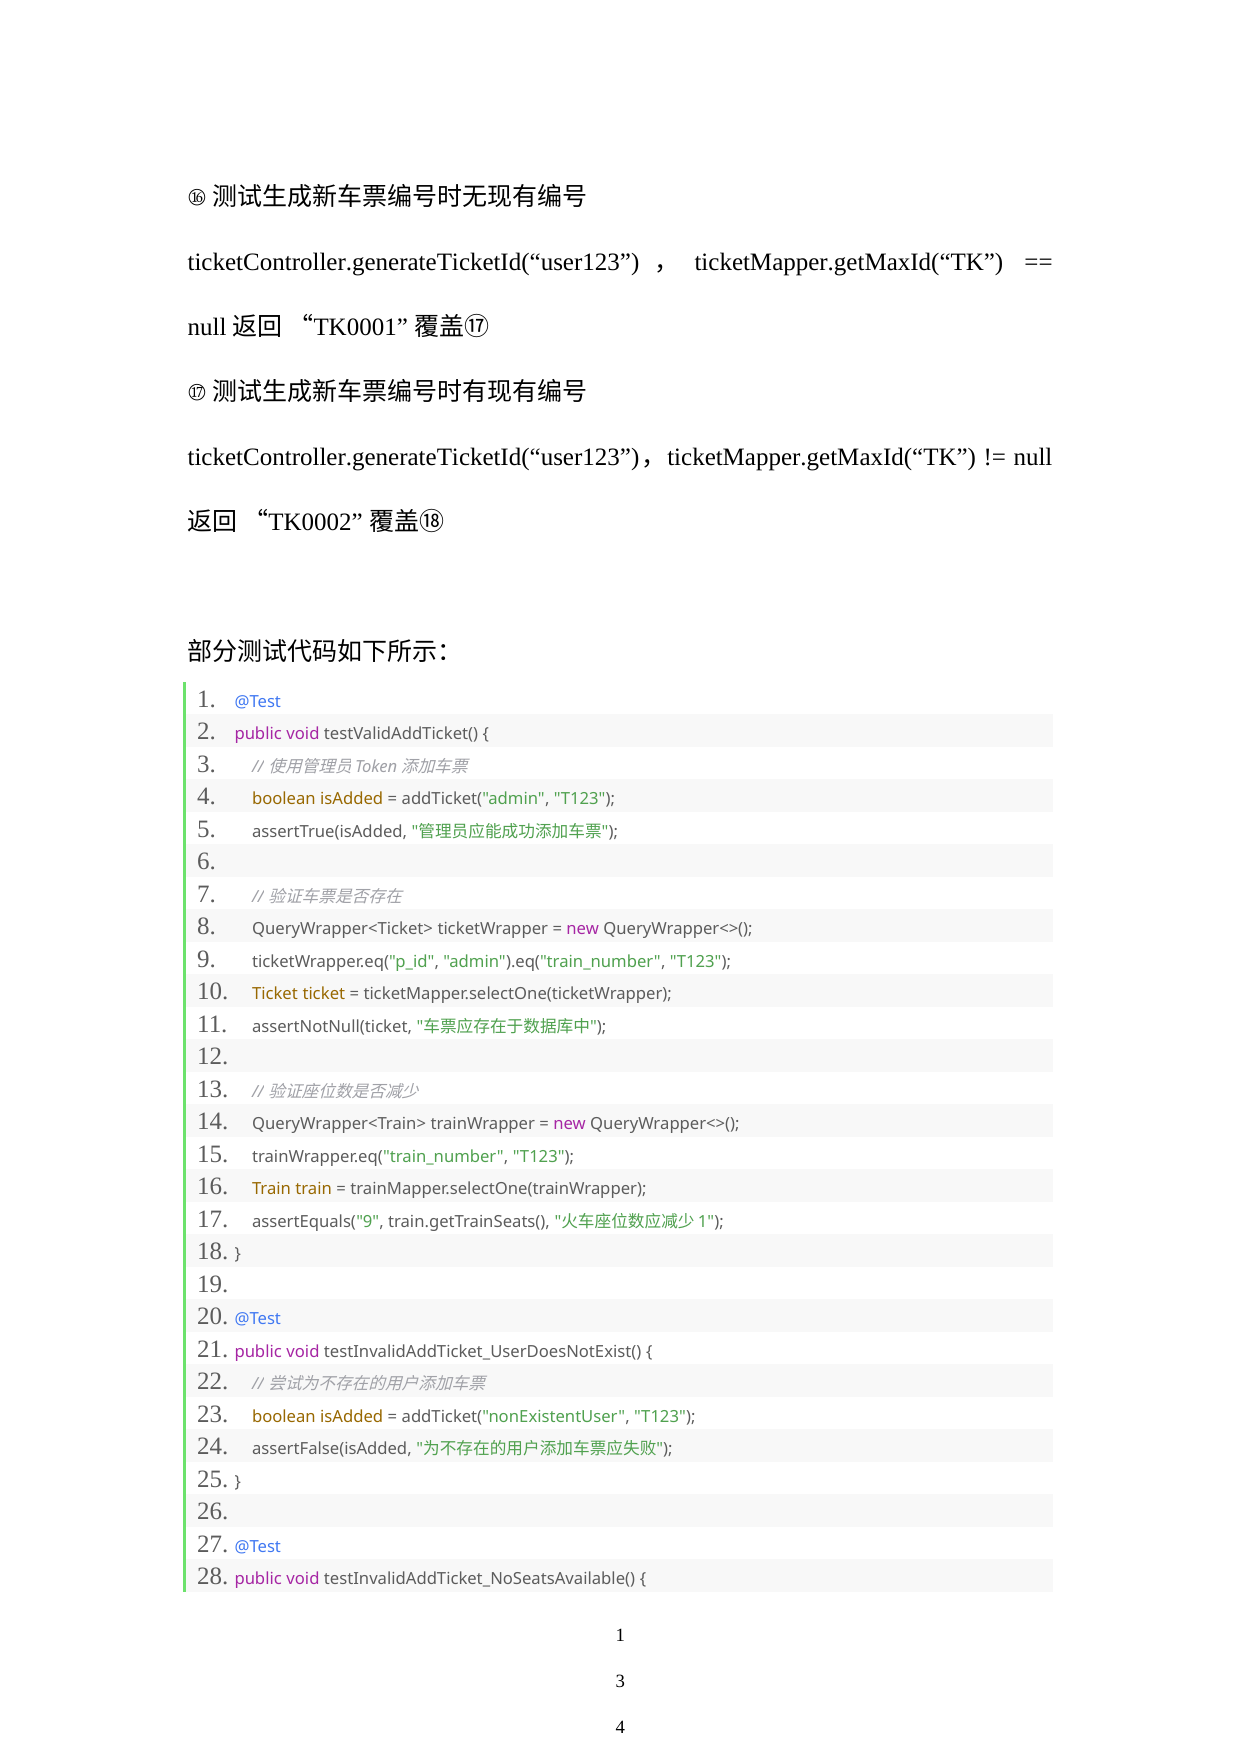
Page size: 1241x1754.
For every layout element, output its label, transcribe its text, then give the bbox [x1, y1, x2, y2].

text 部分测试代码如下所示： [187, 617, 1053, 682]
list // 使用管理员Token添加车票 [186, 747, 1053, 779]
list } [186, 1234, 1053, 1267]
list // 尝试为不存在的用户添加车票 [186, 1364, 1053, 1397]
text ⑯ 测试生成新车票编号时无现有编号 [187, 162, 1053, 227]
list assertTrue(isAdded, "管理员应能成功添加车票"); [186, 812, 1053, 844]
list Train train = trainMapper.selectOne(trainWrapper); [186, 1169, 1053, 1202]
text ticketController.generateTicketId(“user123”)，ticketMapper.getMaxId(“TK”) != null 返回 “TK0002” 覆盖⑱ [187, 422, 1053, 552]
list boolean isAdded = addTicket("nonExistentUser", "T123"); [186, 1397, 1053, 1429]
list // 验证座位数是否减少 [186, 1072, 1053, 1104]
list assertFalse(isAdded, "为不存在的用户添加车票应失败"); [186, 1429, 1053, 1462]
list @Test [186, 682, 1053, 714]
list boolean isAdded = addTicket("admin", "T123"); [186, 779, 1053, 812]
list QueryWrapper<Train> trainWrapper = new QueryWrapper<>(); [186, 1104, 1053, 1137]
list // 验证车票是否存在 [186, 877, 1053, 909]
text ⑰ 测试生成新车票编号时有现有编号 [187, 357, 1053, 422]
list ticketWrapper.eq("p_id", "admin").eq("train_number", "T123"); [186, 942, 1053, 974]
list public void testInvalidAddTicket_UserDoesNotExist() { [186, 1332, 1053, 1364]
list @Test [186, 1299, 1053, 1332]
list Ticket ticket = ticketMapper.selectOne(ticketWrapper); [186, 974, 1053, 1007]
text ticketController.generateTicketId(“user123”)，ticketMapper.getMaxId(“TK”) == null 返回 “TK0001” 覆盖⑰ [187, 227, 1053, 357]
list public void testValidAddTicket() { [186, 714, 1053, 747]
list assertNotNull(ticket, "车票应存在于数据库中"); [186, 1007, 1053, 1039]
list public void testInvalidAddTicket_NoSeatsAvailable() { [186, 1559, 1053, 1592]
list trainWrapper.eq("train_number", "T123"); [186, 1137, 1053, 1169]
list } [186, 1462, 1053, 1494]
list QueryWrapper<Ticket> ticketWrapper = new QueryWrapper<>(); [186, 909, 1053, 942]
list @Test [186, 1527, 1053, 1559]
list assertEquals("9", train.getTrainSeats(), "火车座位数应减少1"); [186, 1202, 1053, 1234]
